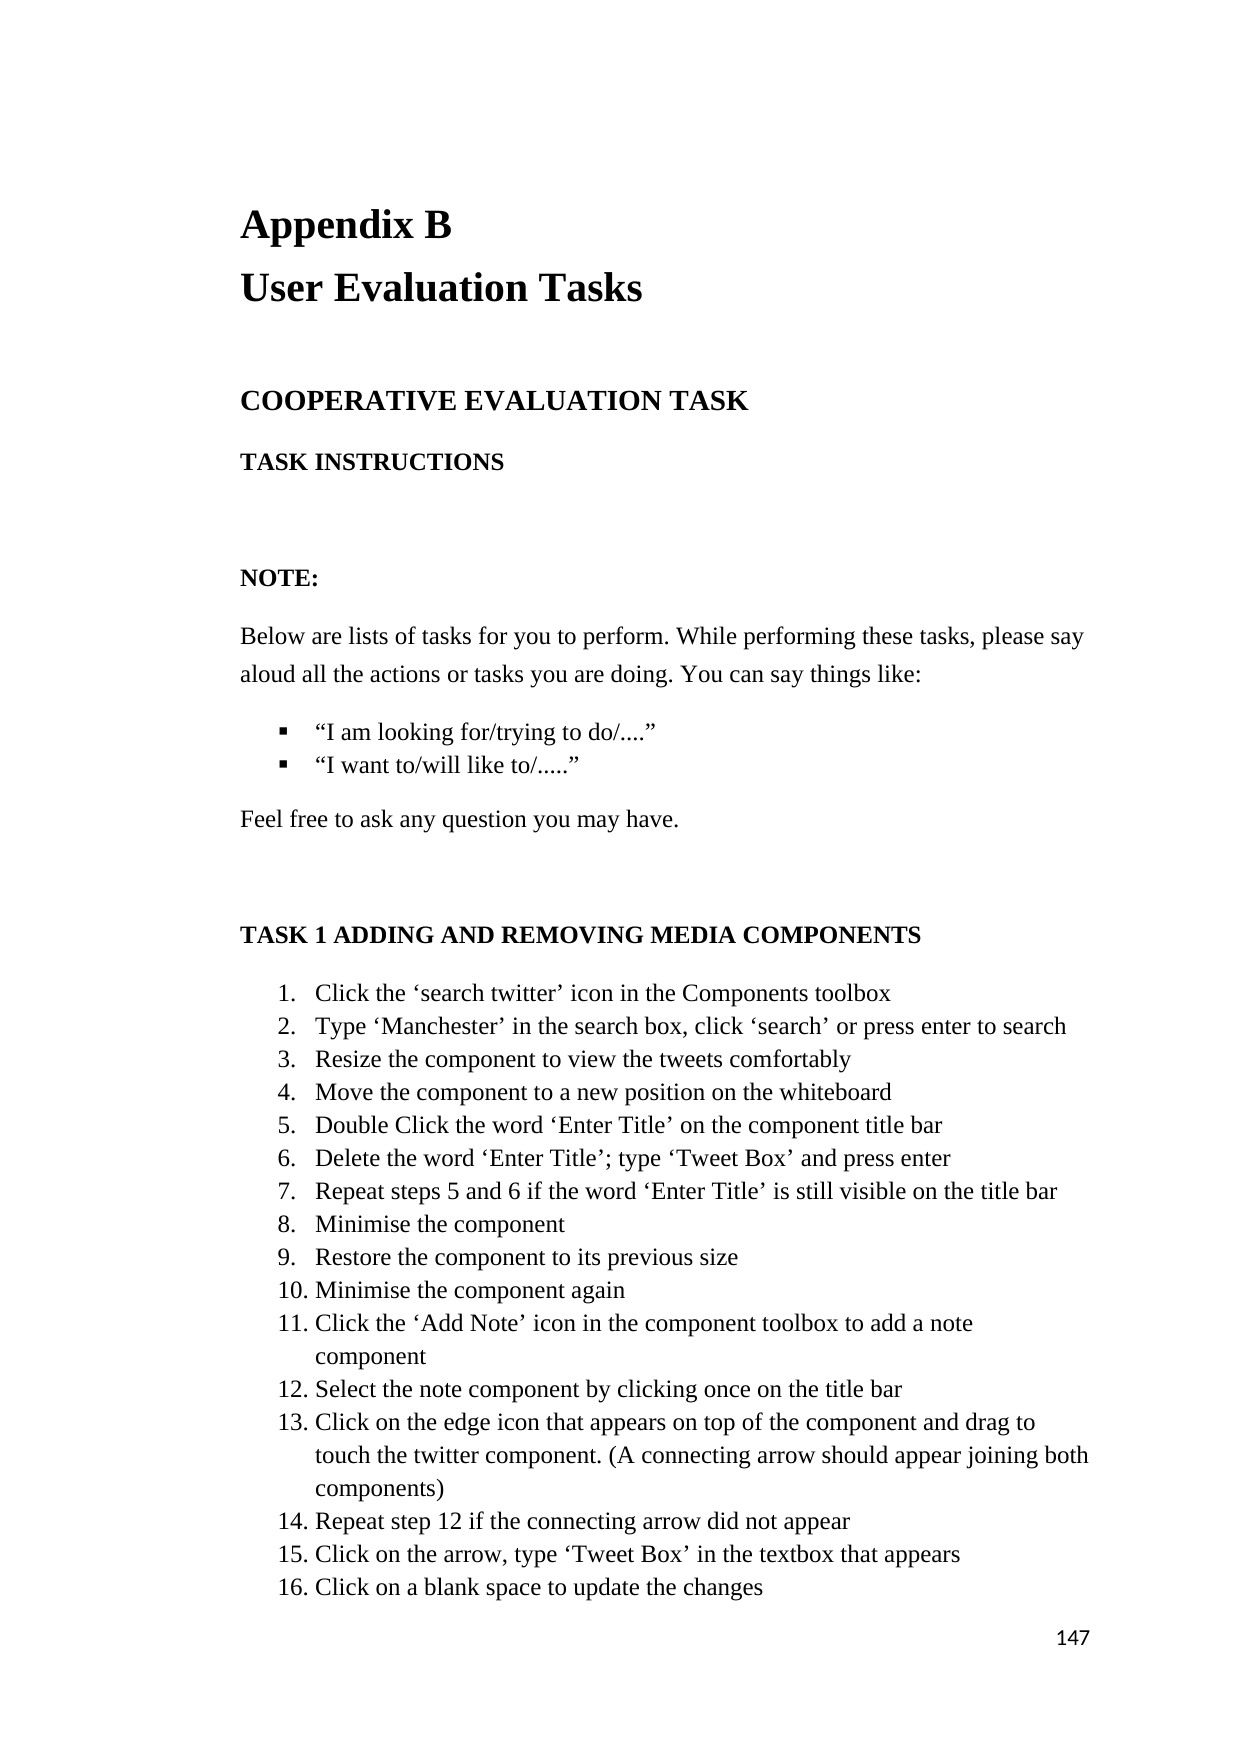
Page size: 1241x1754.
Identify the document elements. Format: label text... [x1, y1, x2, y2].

list Delete the word ‘Enter Title’; type ‘Tweet Box’ and press enter [277, 1143, 1090, 1172]
list Resize the component to view the tweets comfortably [277, 1044, 1090, 1073]
list Restore the component to its previous size [277, 1242, 1090, 1271]
list “I want to/will like to/.....” [277, 750, 1090, 779]
list Minimise the component again [277, 1275, 1090, 1304]
text TASK 1 ADDING AND REMOVING MEDIA COMPONENTS [240, 920, 1090, 949]
list Type ‘Manchester’ in the search box, click ‘search’ or press enter to search [277, 1011, 1090, 1040]
text Feel free to ask any question you may have. [240, 804, 1090, 832]
list “I am looking for/trying to do/....” [277, 717, 1090, 746]
list Move the component to a new position on the whiteboard [277, 1077, 1090, 1106]
text NOTE: [240, 563, 1090, 592]
list Minimise the component [277, 1209, 1090, 1238]
list Click on the edge icon that appears on top of the component and drag to touch the twitter component. (A connecting arrow should appear joining both components) [277, 1407, 1090, 1502]
list Click on a blank space to update the changes [277, 1572, 1090, 1601]
list Click the ‘Add Note’ icon in the component toolbox to add a note component [277, 1308, 1090, 1370]
text Below are lists of tasks for you to perform. While performing these tasks, please say aloud all the actions or tasks you are doing. You can say things like: [240, 621, 1090, 687]
list Double Click the word ‘Enter Title’ on the component title bar [277, 1110, 1090, 1139]
list Click on the arrow, type ‘Tweet Box’ in the textbox that appears [277, 1539, 1090, 1568]
list Repeat steps 5 and 6 if the word ‘Enter Title’ is still visible on the title bar [277, 1176, 1090, 1205]
text TASK INSTRUCTIONS [240, 447, 1090, 476]
list Repeat step 12 if the connecting arrow did not appear [277, 1506, 1090, 1535]
list Click the ‘search twitter’ icon in the Components toolbox [277, 978, 1090, 1007]
text COOPERATIVE EVALUATION TASK [240, 383, 1090, 416]
subtitle Appendix B User Evaluation Tasks [240, 200, 1090, 310]
list Select the note component by clicking once on the title bar [277, 1374, 1090, 1403]
